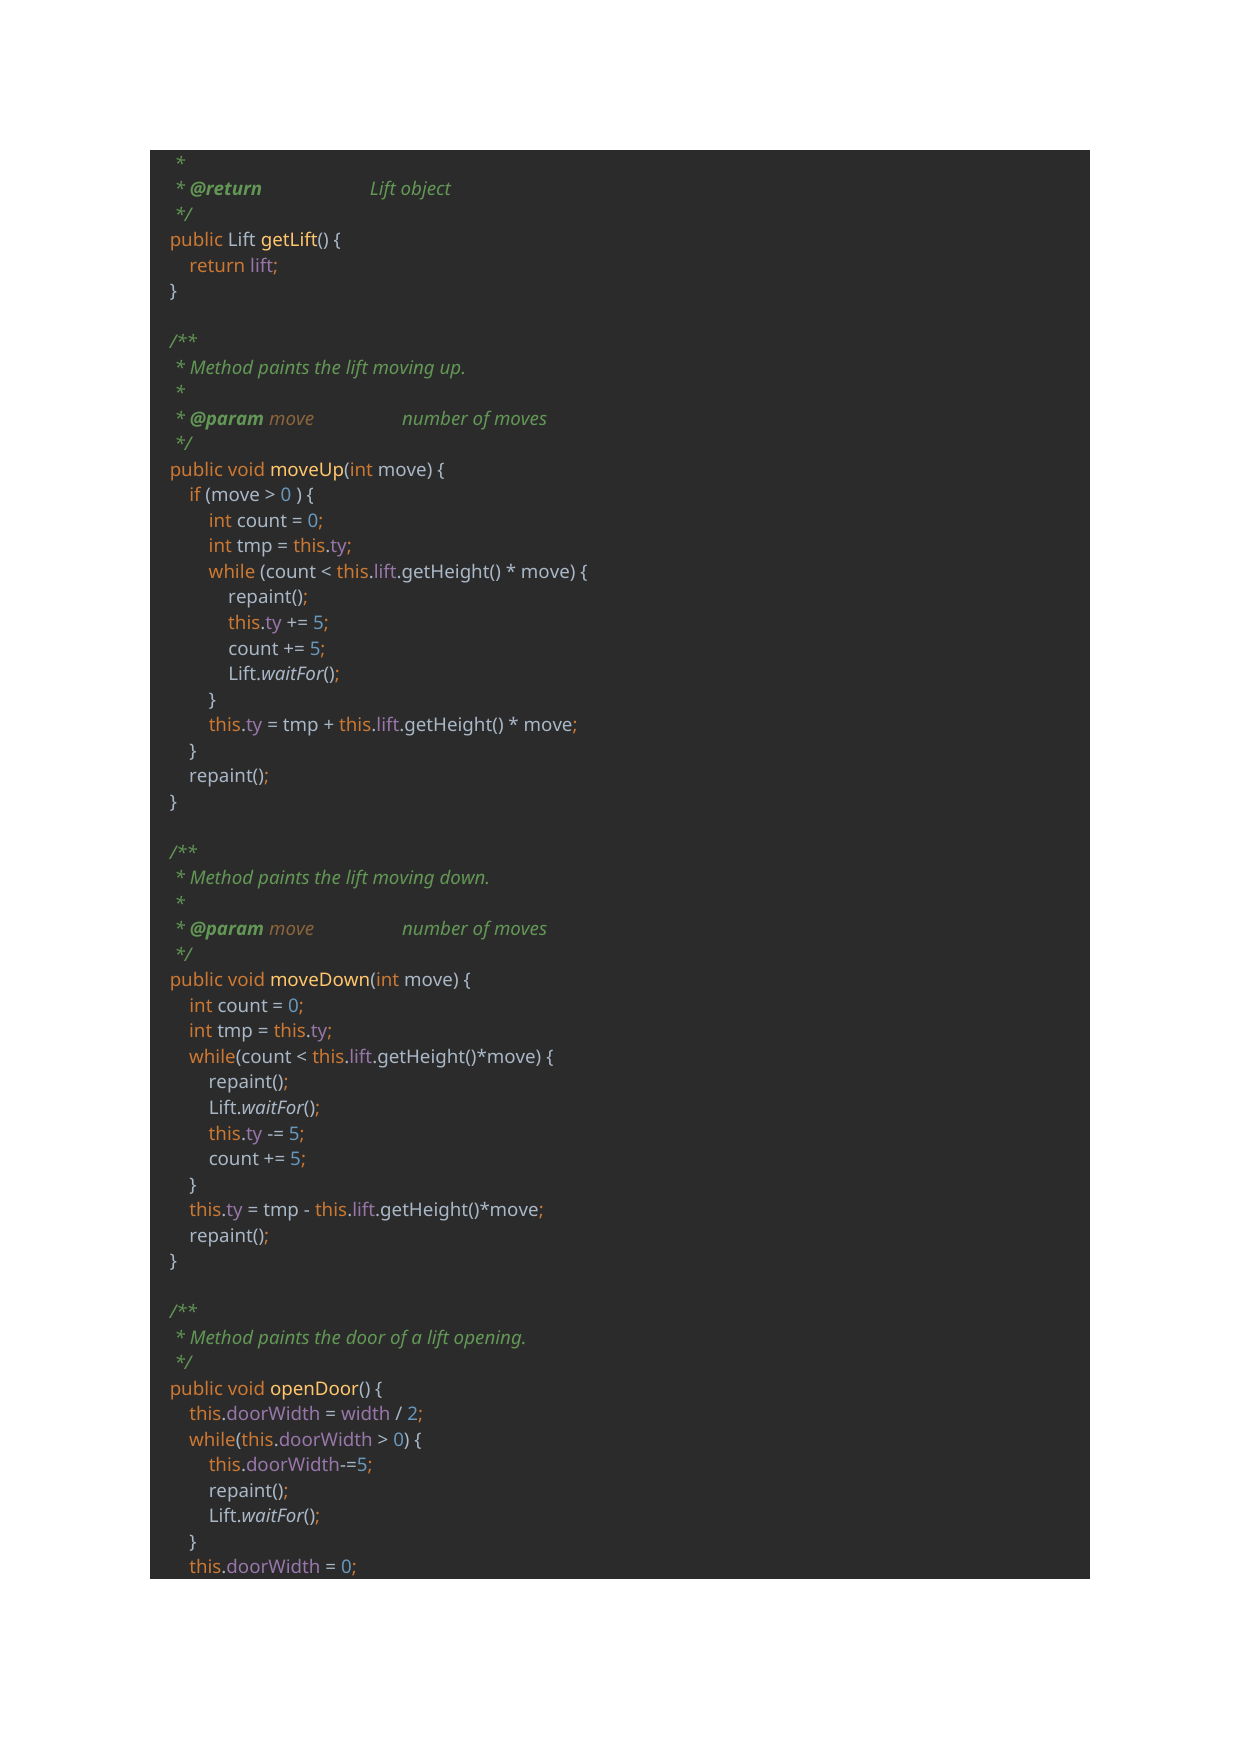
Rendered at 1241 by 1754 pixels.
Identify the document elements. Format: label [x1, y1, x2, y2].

text [150, 150, 1090, 1579]
